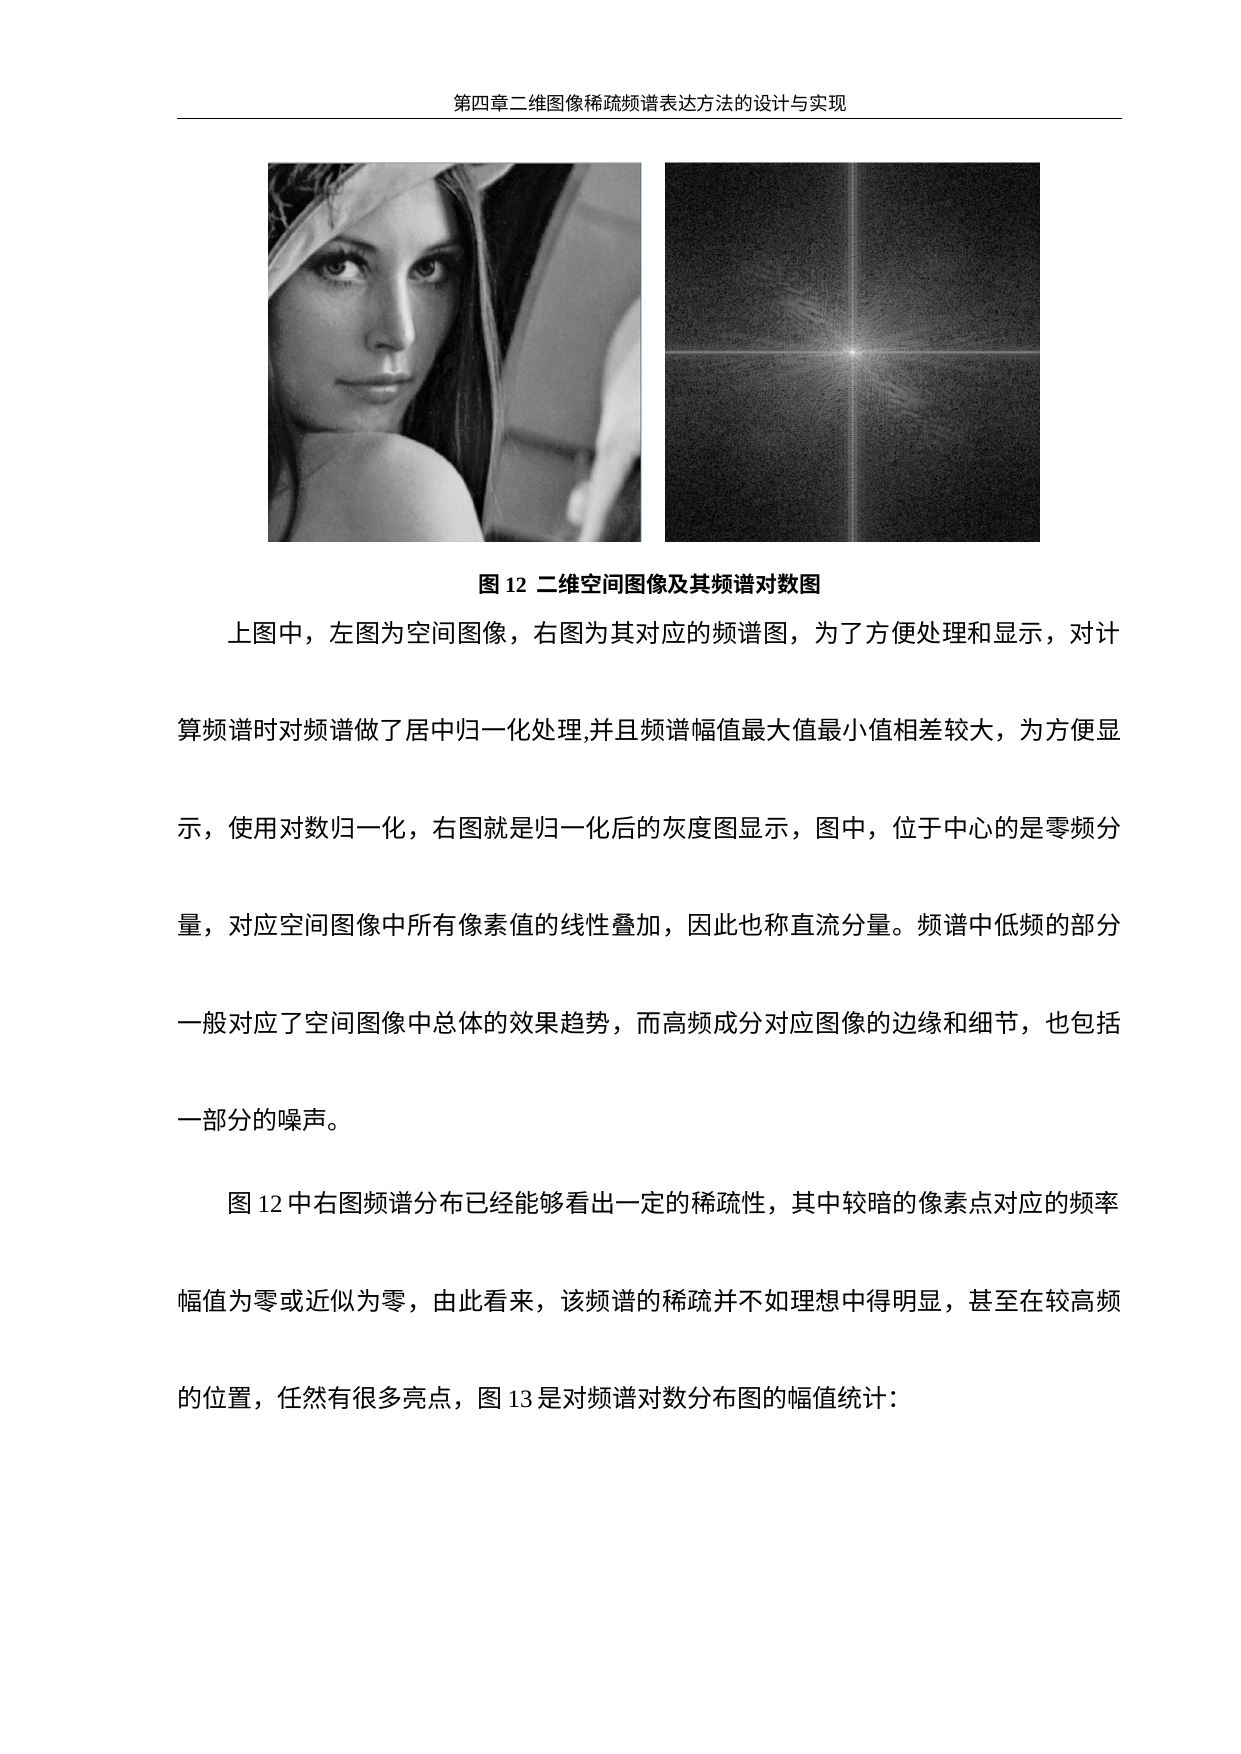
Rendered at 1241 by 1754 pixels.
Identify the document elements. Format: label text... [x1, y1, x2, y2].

text 图12 二维空间图像及其频谱对数图 [177, 566, 1122, 599]
text 图12中右图频谱分布已经能够看出一定的稀疏性，其中较暗的像素点对应的频率幅值为零或近似为零，由此看来，该频谱的稀疏并不如理想中得明显，甚至在较高频的位置，任然有很多亮点，图13是对频谱对数分布图的幅值统计： [177, 1169, 1122, 1429]
text 上图中，左图为空间图像，右图为其对应的频谱图，为了方便处理和显示，对计算频谱时对频谱做了居中归一化处理,并且频谱幅值最大值最小值相差较大，为方便显示，使用对数归一化，右图就是归一化后的灰度图显示，图中，位于中心的是零频分量，对应空间图像中所有像素值的线性叠加，因此也称直流分量。频谱中低频的部分一般对应了空间图像中总体的效果趋势，而高频成分对应图像的边缘和细节，也包括一部分的噪声。 [177, 599, 1122, 1151]
picture [264, 161, 1041, 543]
